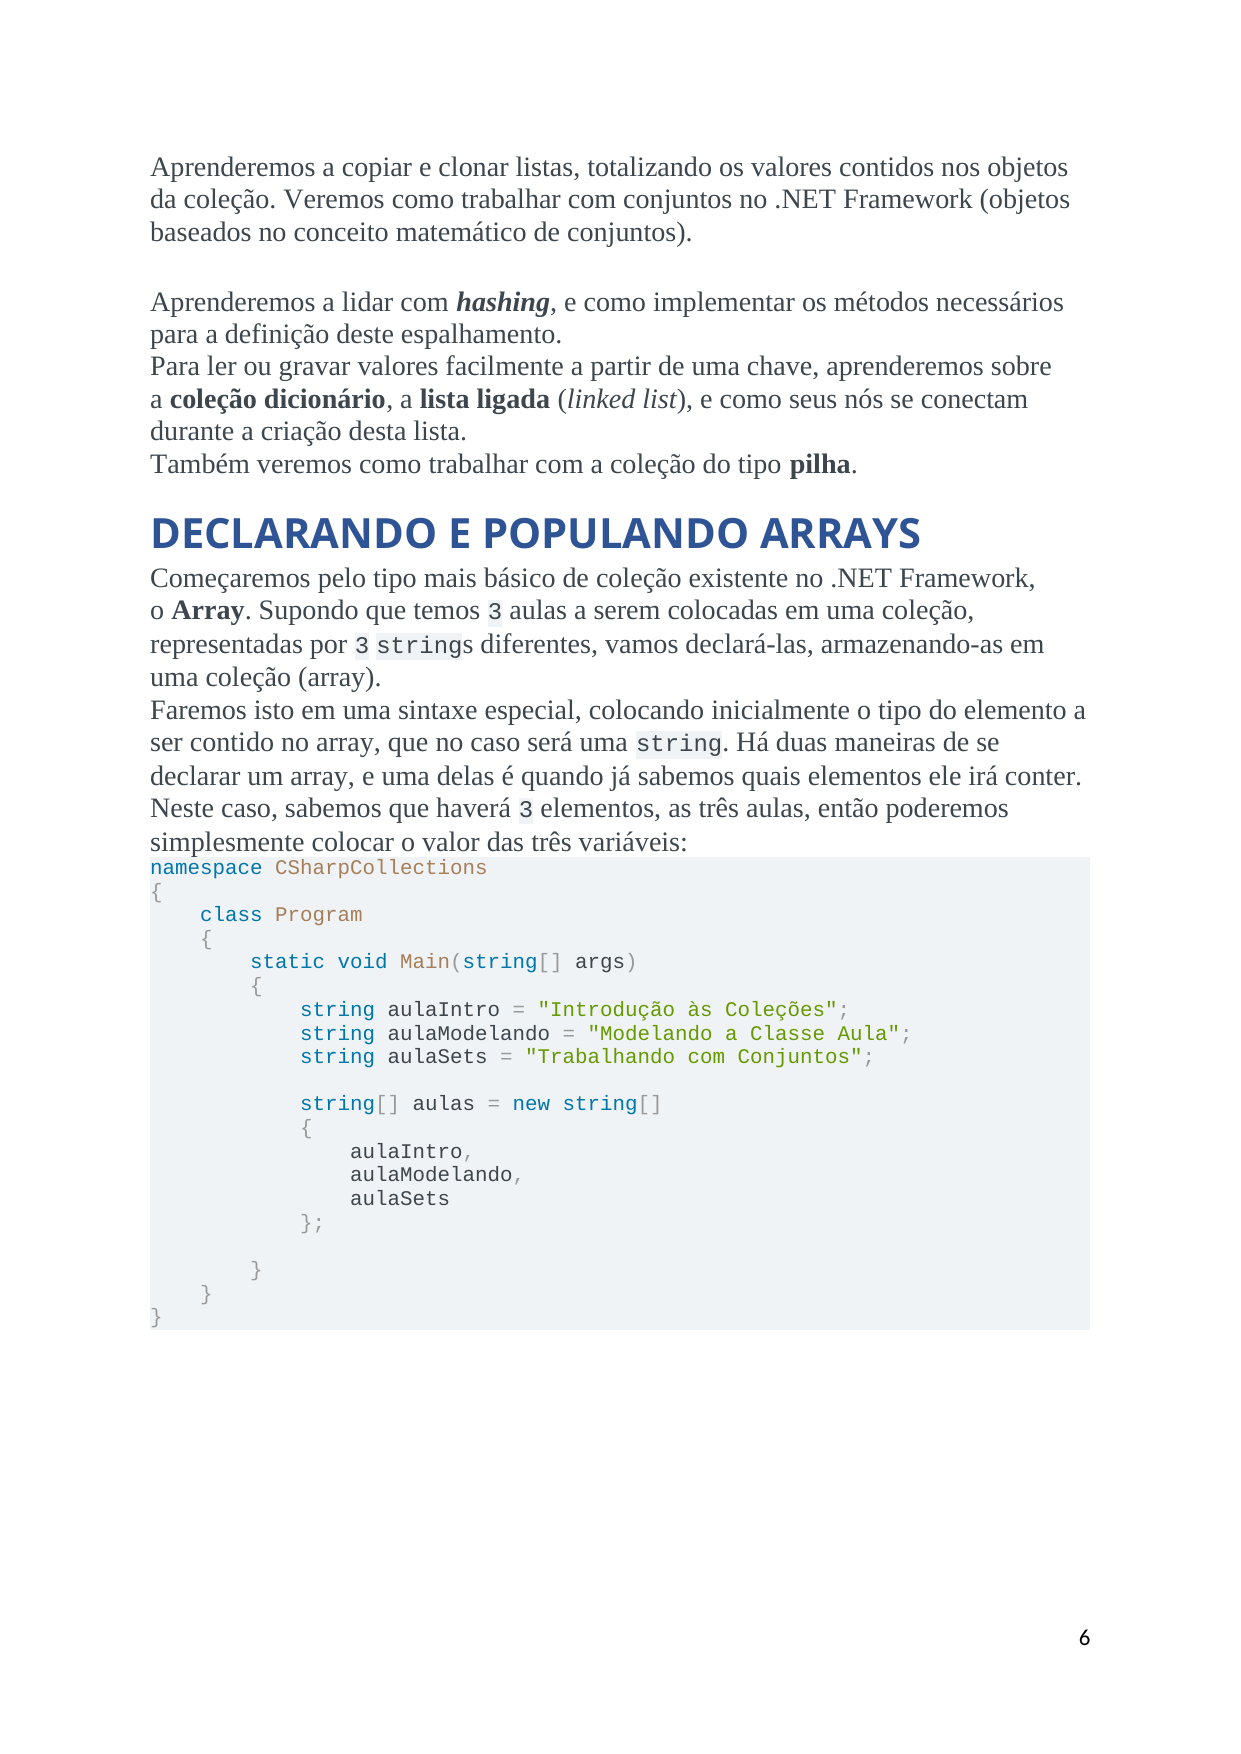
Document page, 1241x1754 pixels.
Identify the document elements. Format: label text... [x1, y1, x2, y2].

text Faremos isto em uma sintaxe especial, colocando inicialmente o tipo do elemento a ser contido no array, que no caso será uma string. Há duas maneiras de se declarar um array, e uma delas é quando já sabemos quais elementos ele irá conter. [150, 693, 1090, 791]
text } [150, 1259, 1090, 1283]
text string aulaIntro = "Introdução às Coleções"; [150, 999, 1090, 1022]
text { [150, 881, 1090, 904]
text { [150, 1117, 1090, 1141]
text }; [150, 1212, 1090, 1235]
text Também veremos como trabalhar com a coleção do tipo pilha. [150, 447, 1090, 479]
text string[] aulas = new string[] [150, 1093, 1090, 1117]
text string aulaModelando = "Modelando a Classe Aula"; [150, 1022, 1090, 1046]
text aulaIntro, [150, 1141, 1090, 1164]
text Aprenderemos a copiar e clonar listas, totalizando os valores contidos nos objetos da coleção. Veremos como trabalhar com conjuntos no .NET Framework (objetos baseados no conceito matemático de conjuntos). [150, 150, 1090, 247]
subtitle Declarando e Populando Arrays [150, 504, 1090, 561]
text { [150, 928, 1090, 952]
text namespace CSharpCollections [150, 857, 1090, 881]
text Começaremos pelo tipo mais básico de coleção existente no .NET Framework, o Array. Supondo que temos 3 aulas a serem colocadas em uma coleção, representadas por 3 strings diferentes, vamos declará-las, armazenando-as em uma coleção (array). [150, 561, 1090, 693]
text Para ler ou gravar valores facilmente a partir de uma chave, aprenderemos sobre a coleção dicionário, a lista ligada (linked list), e como seus nós se conectam durante a criação desta lista. [150, 349, 1090, 447]
text string aulaSets = "Trabalhando com Conjuntos"; [150, 1046, 1090, 1070]
text aulaModelando, [150, 1164, 1090, 1188]
text { [150, 975, 1090, 999]
text Aprenderemos a lidar com hashing, e como implementar os métodos necessários para a definição deste espalhamento. [150, 285, 1090, 349]
text Neste caso, sabemos que haverá 3 elementos, as três aulas, então poderemos simplesmente colocar o valor das três variáveis: [150, 791, 1090, 857]
text } [150, 1306, 1090, 1330]
text aulaSets [150, 1188, 1090, 1212]
text static void Main(string[] args) [150, 952, 1090, 975]
text } [150, 1283, 1090, 1306]
text class Program [150, 904, 1090, 928]
